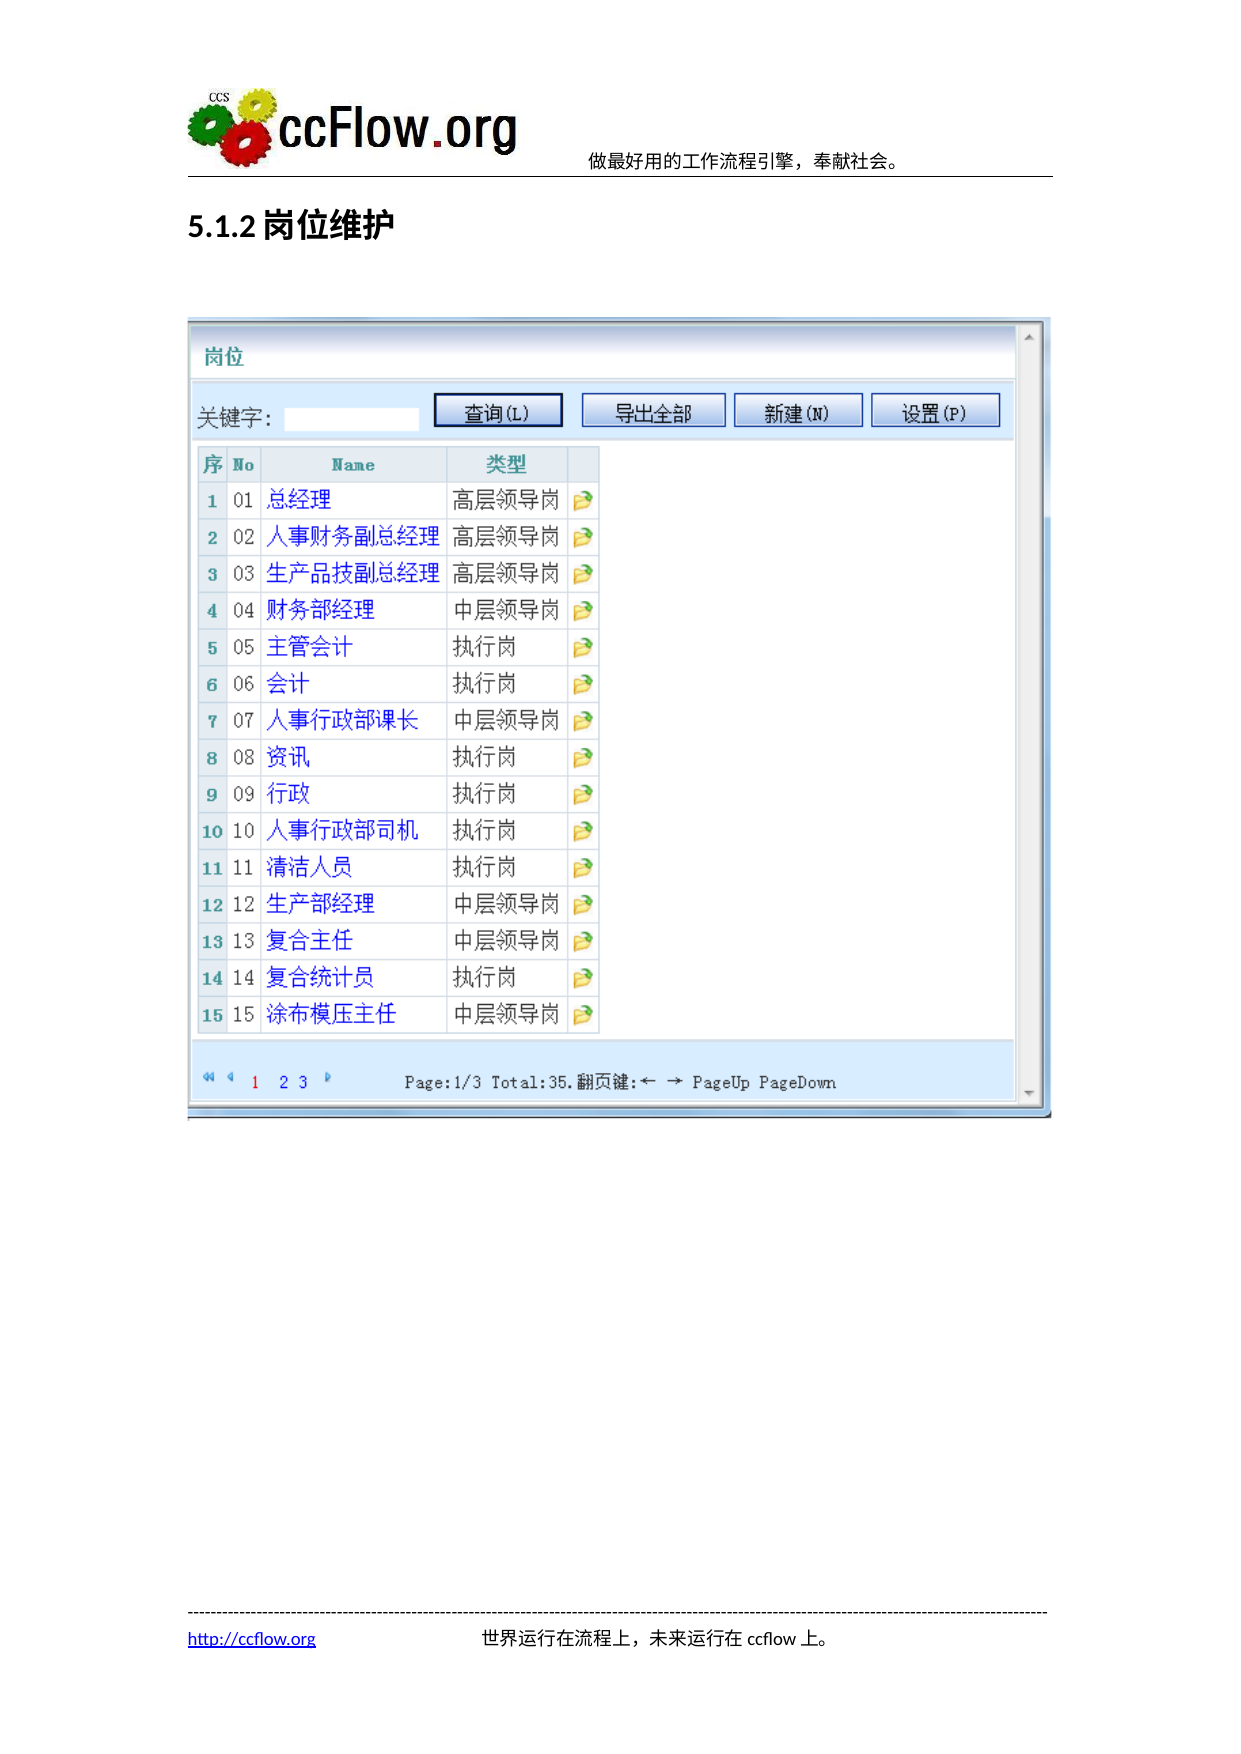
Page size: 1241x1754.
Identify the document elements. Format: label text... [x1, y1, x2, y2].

picture [187, 88, 521, 169]
picture [187, 317, 1052, 1121]
subtitle 5.1.2岗位维护 [187, 190, 1053, 255]
